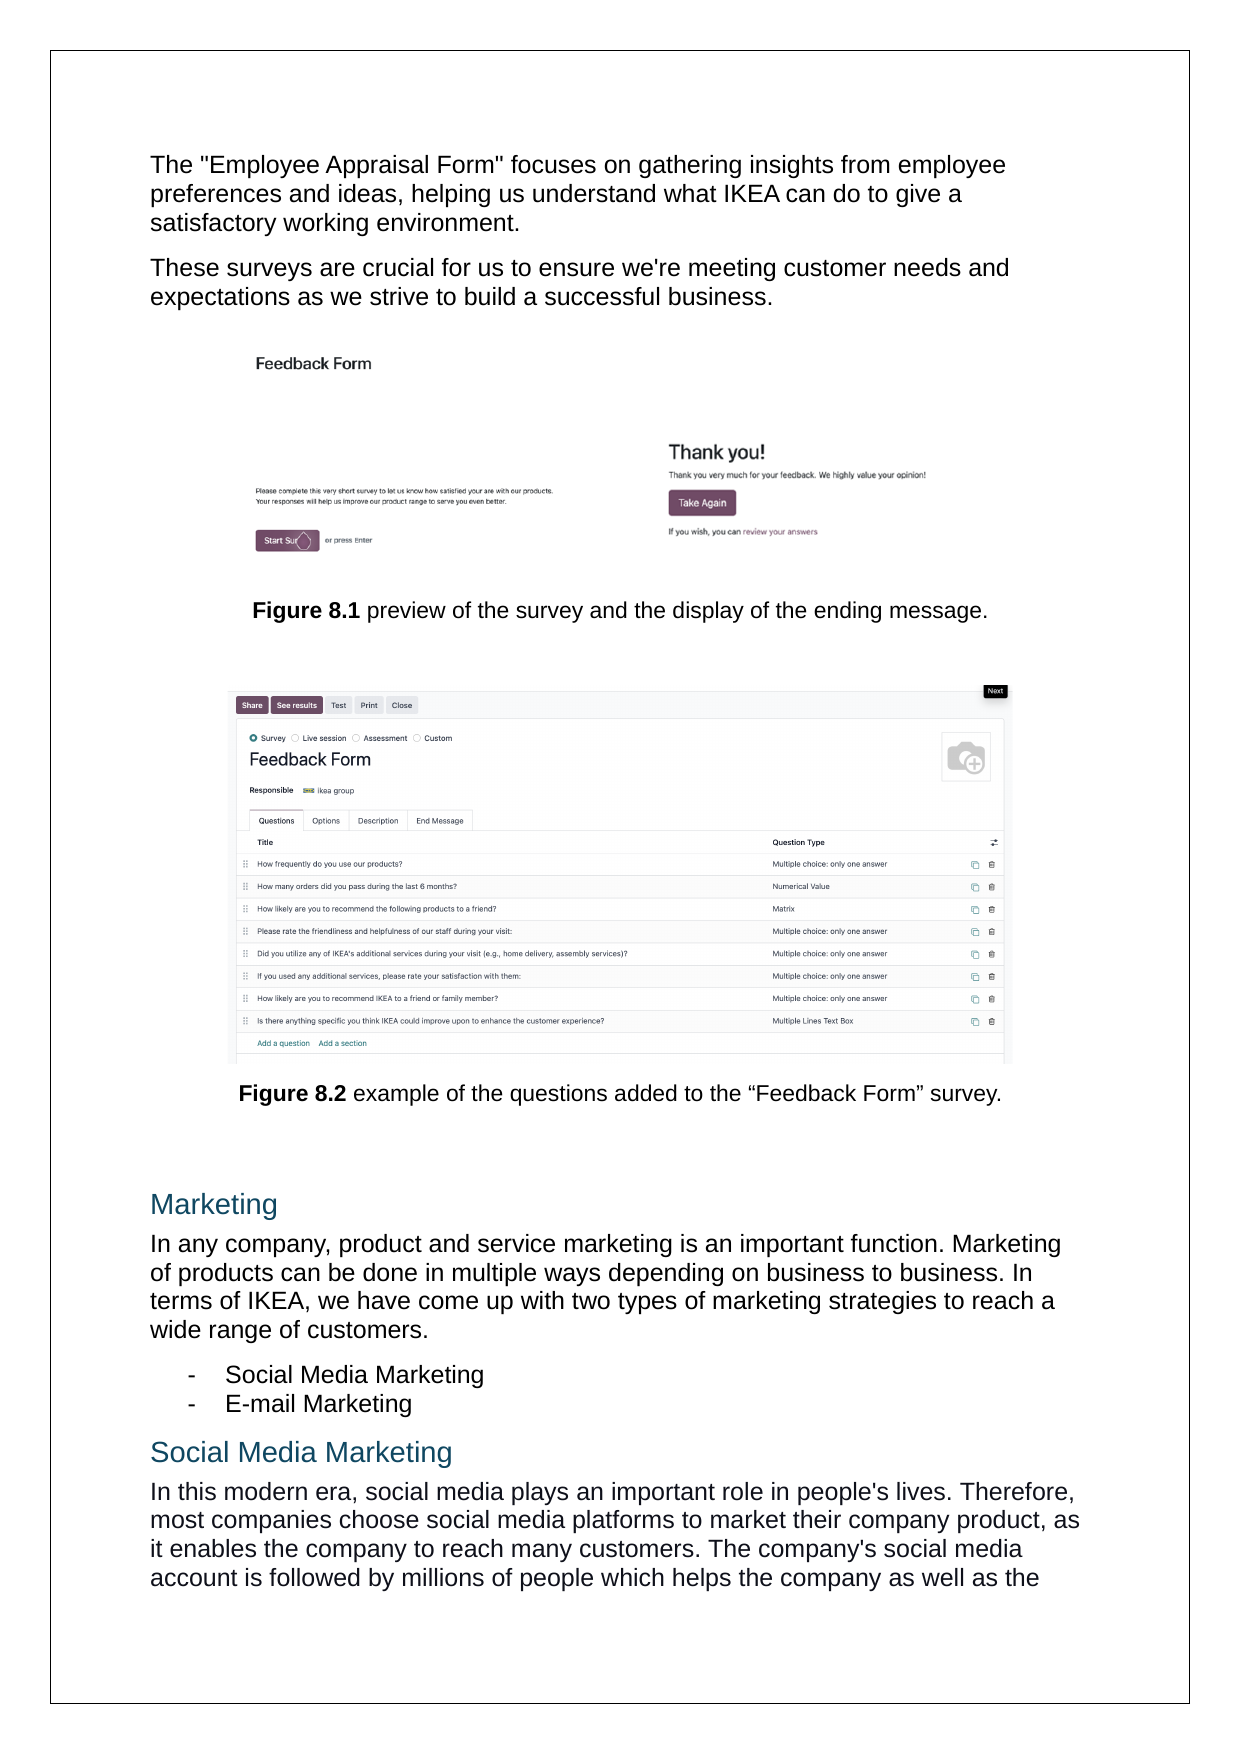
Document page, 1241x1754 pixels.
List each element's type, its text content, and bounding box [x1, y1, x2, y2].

text These surveys are crucial for us to ensure we're meeting customer needs and expectations as we strive to build a successful business. [150, 253, 1090, 310]
text In any company, product and service marketing is an important function. Marketing of products can be done in multiple ways depending on business to business. In terms of IKEA, we have come up with two types of marketing strategies to reach a wide range of customers. [150, 1229, 1090, 1344]
list Social Media Marketing [187, 1361, 1090, 1389]
text Figure 8.1 preview of the survey and the display of the ending message. [150, 597, 1090, 623]
picture [211, 327, 1029, 581]
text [150, 1477, 1090, 1592]
picture [227, 685, 1013, 1064]
subtitle Marketing [150, 1187, 1090, 1221]
text Figure 8.2 example of the questions added to the “Feedback Form” survey. [150, 1080, 1090, 1106]
subtitle Social Media Marketing [150, 1435, 1090, 1468]
text The "Employee Appraisal Form" focuses on gathering insights from employee preferences and ideas, helping us understand what IKEA can do to give a satisfactory working environment. [150, 150, 1090, 236]
list E-mail Marketing [187, 1389, 1090, 1418]
